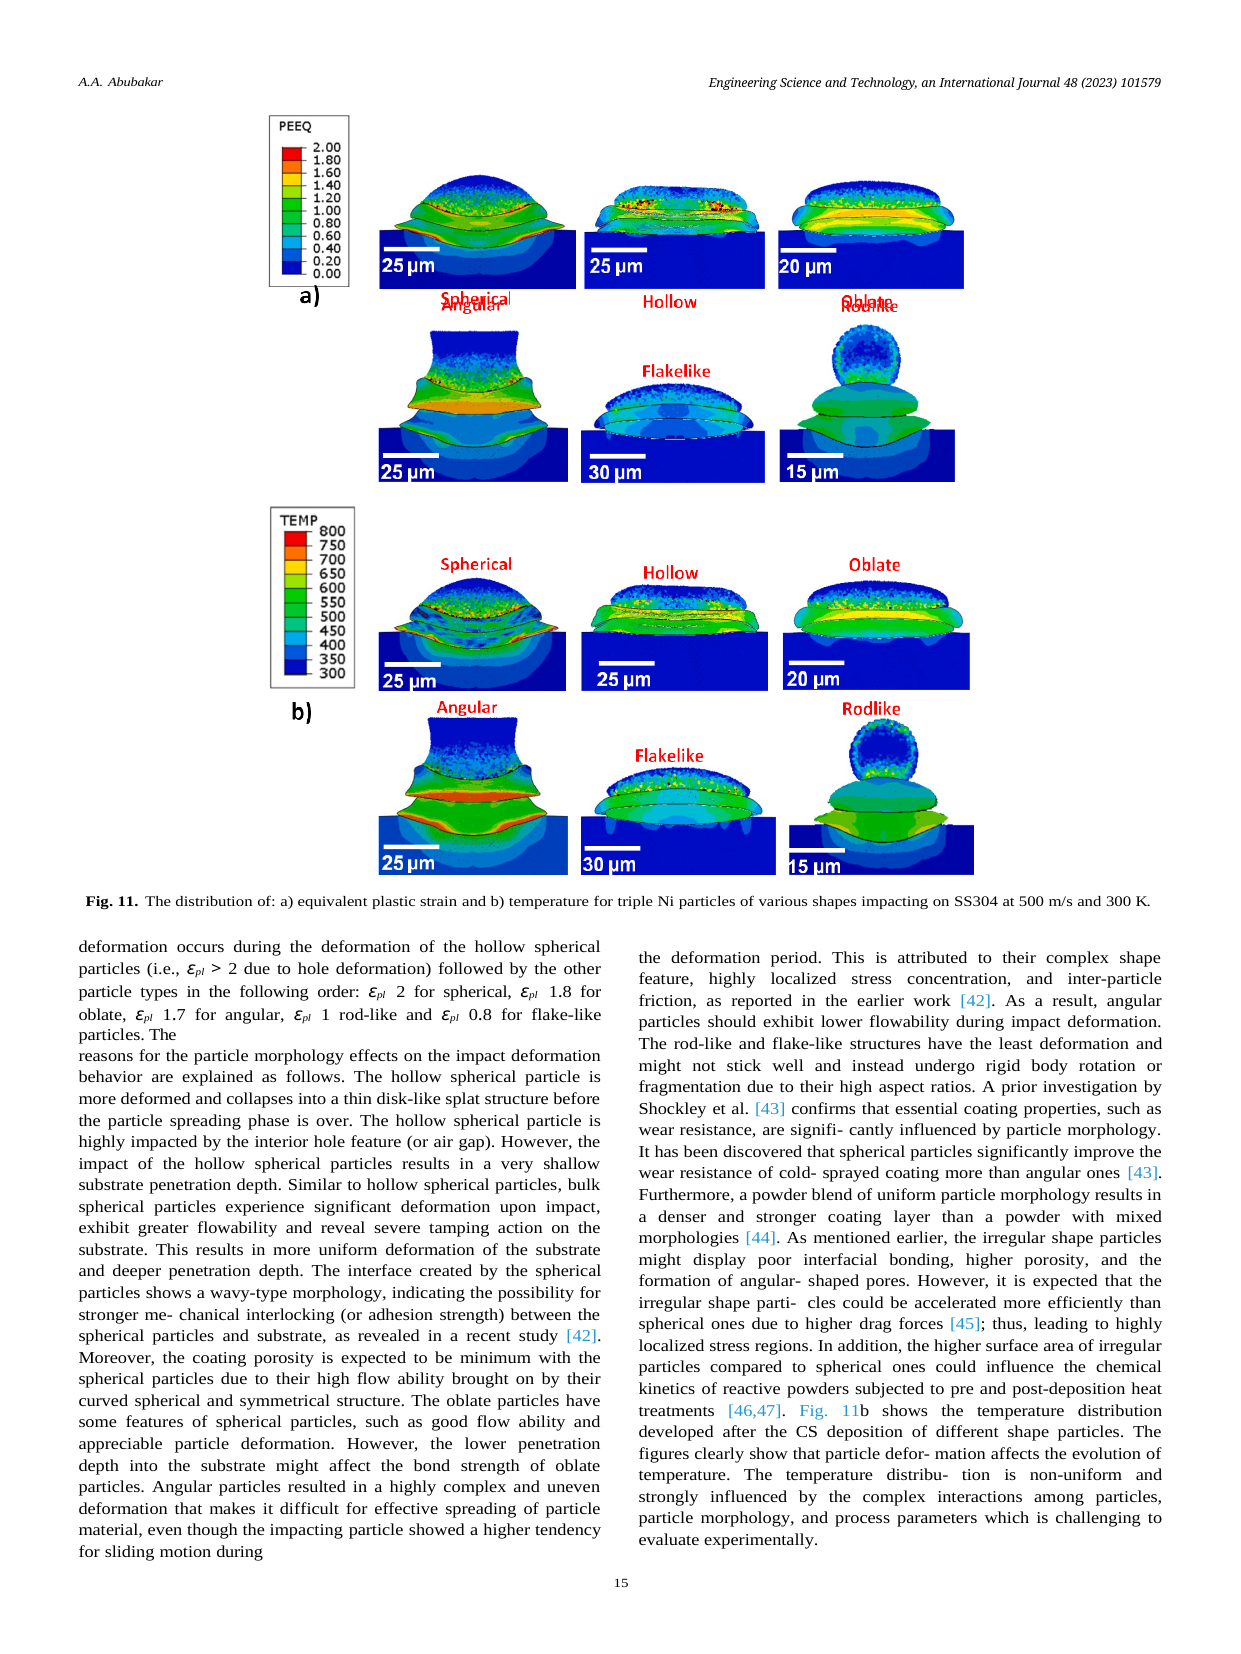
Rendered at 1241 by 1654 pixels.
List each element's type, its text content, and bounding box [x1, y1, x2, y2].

text reasons for the particle morphology effects on the impact deformation behavior are explained as follows. The hollow spherical particle is more deformed and collapses into a thin disk-like splat structure before the particle spreading phase is over. The hollow spherical particle is highly impacted by the interior hole feature (or air gap). However, the impact of the hollow spherical particles results in a very shallow substrate penetration depth. Similar to hollow spherical particles, bulk spherical particles experience significant deformation upon impact, exhibit greater flowability and reveal severe tamping action on the substrate. This results in more uniform deformation of the substrate and deeper penetration depth. The interface created by the spherical particles shows a wavy-type morphology, indicating the possibility for stronger me- chanical interlocking (or adhesion strength) between the spherical particles and substrate, as revealed in a recent study [42]. Moreover, the coating porosity is expected to be minimum with the spherical particles due to their high flow ability brought on by their curved spherical and symmetrical structure. The oblate particles have some features of spherical particles, such as good flow ability and appreciable particle deformation. However, the lower penetration depth into the substrate might affect the bond strength of oblate particles. Angular particles resulted in a highly complex and uneven deformation that makes it difficult for effective spreading of particle material, even though the impacting particle showed a higher tendency for sliding motion during [78, 1046, 601, 1561]
picture [782, 580, 970, 690]
picture [778, 180, 964, 289]
picture [269, 506, 356, 689]
picture [636, 748, 703, 762]
picture [379, 174, 576, 289]
picture [581, 382, 765, 483]
text the deformation period. This is attributed to their complex shape feature, highly localized stress concentration, and inter-particle friction, as reported in the earlier work [42]. As a result, angular particles should exhibit lower flowability during impact deformation. The rod-like and flake-like structures have the least deformation and might not stick well and instead undergo rigid body rotation or fragmentation due to their high aspect ratios. A prior investigation by Shockley et al. [43] confirms that essential coating properties, such as wear resistance, are signifi- cantly influenced by particle morphology. It has been discovered that spherical particles significantly improve the wear resistance of cold- sprayed coating more than angular ones [43]. Furthermore, a powder blend of uniform particle morphology results in a denser and stronger coating layer than a powder with mixed morphologies [44]. As mentioned earlier, the irregular shape particles might display poor interfacial bonding, higher porosity, and the formation of angular- shaped pores. However, it is expected that the irregular shape parti- cles could be accelerated more efficiently than spherical ones due to higher drag forces [45]; thus, leading to highly localized stress regions. In addition, the higher surface area of irregular particles compared to spherical ones could influence the chemical kinetics of reactive powders subjected to pre and post-deposition heat treatments [46,47]. Fig. 11b shows the temperature distribution developed after the CS deposition of different shape particles. The figures clearly show that particle defor- mation affects the evolution of temperature. The temperature distribu- tion is non-uniform and strongly influenced by the complex interactions among particles, particle morphology, and process parameters which is challenging to evaluate experimentally. [638, 948, 1162, 1549]
picture [581, 766, 776, 875]
picture [378, 577, 568, 875]
picture [789, 718, 974, 875]
picture [268, 114, 350, 307]
picture [643, 294, 697, 308]
picture [643, 364, 710, 377]
picture [849, 557, 900, 571]
picture [378, 330, 568, 482]
picture [441, 291, 510, 314]
picture [584, 185, 765, 289]
picture [841, 294, 898, 312]
picture [644, 565, 698, 579]
picture [441, 557, 511, 573]
picture [779, 324, 955, 482]
picture [292, 702, 311, 724]
picture [843, 701, 900, 715]
text Fig. 11. The distribution of: a) equivalent plastic strain and b) temperature for triple Ni particles of various shapes impacting on SS304 at 500 m/s and 300 K. [85, 893, 1173, 909]
picture [581, 584, 768, 691]
text deformation occurs during the deformation of the hollow spherical particles (i.e., εpl > 2 due to hole deformation) followed by the other particle types in the following order: εpl 2 for spherical, εpl 1.8 for oblate, εpl 1.7 for angular, εpl 1 rod-like and εpl 0.8 for flake-like particles. The [78, 938, 601, 1043]
